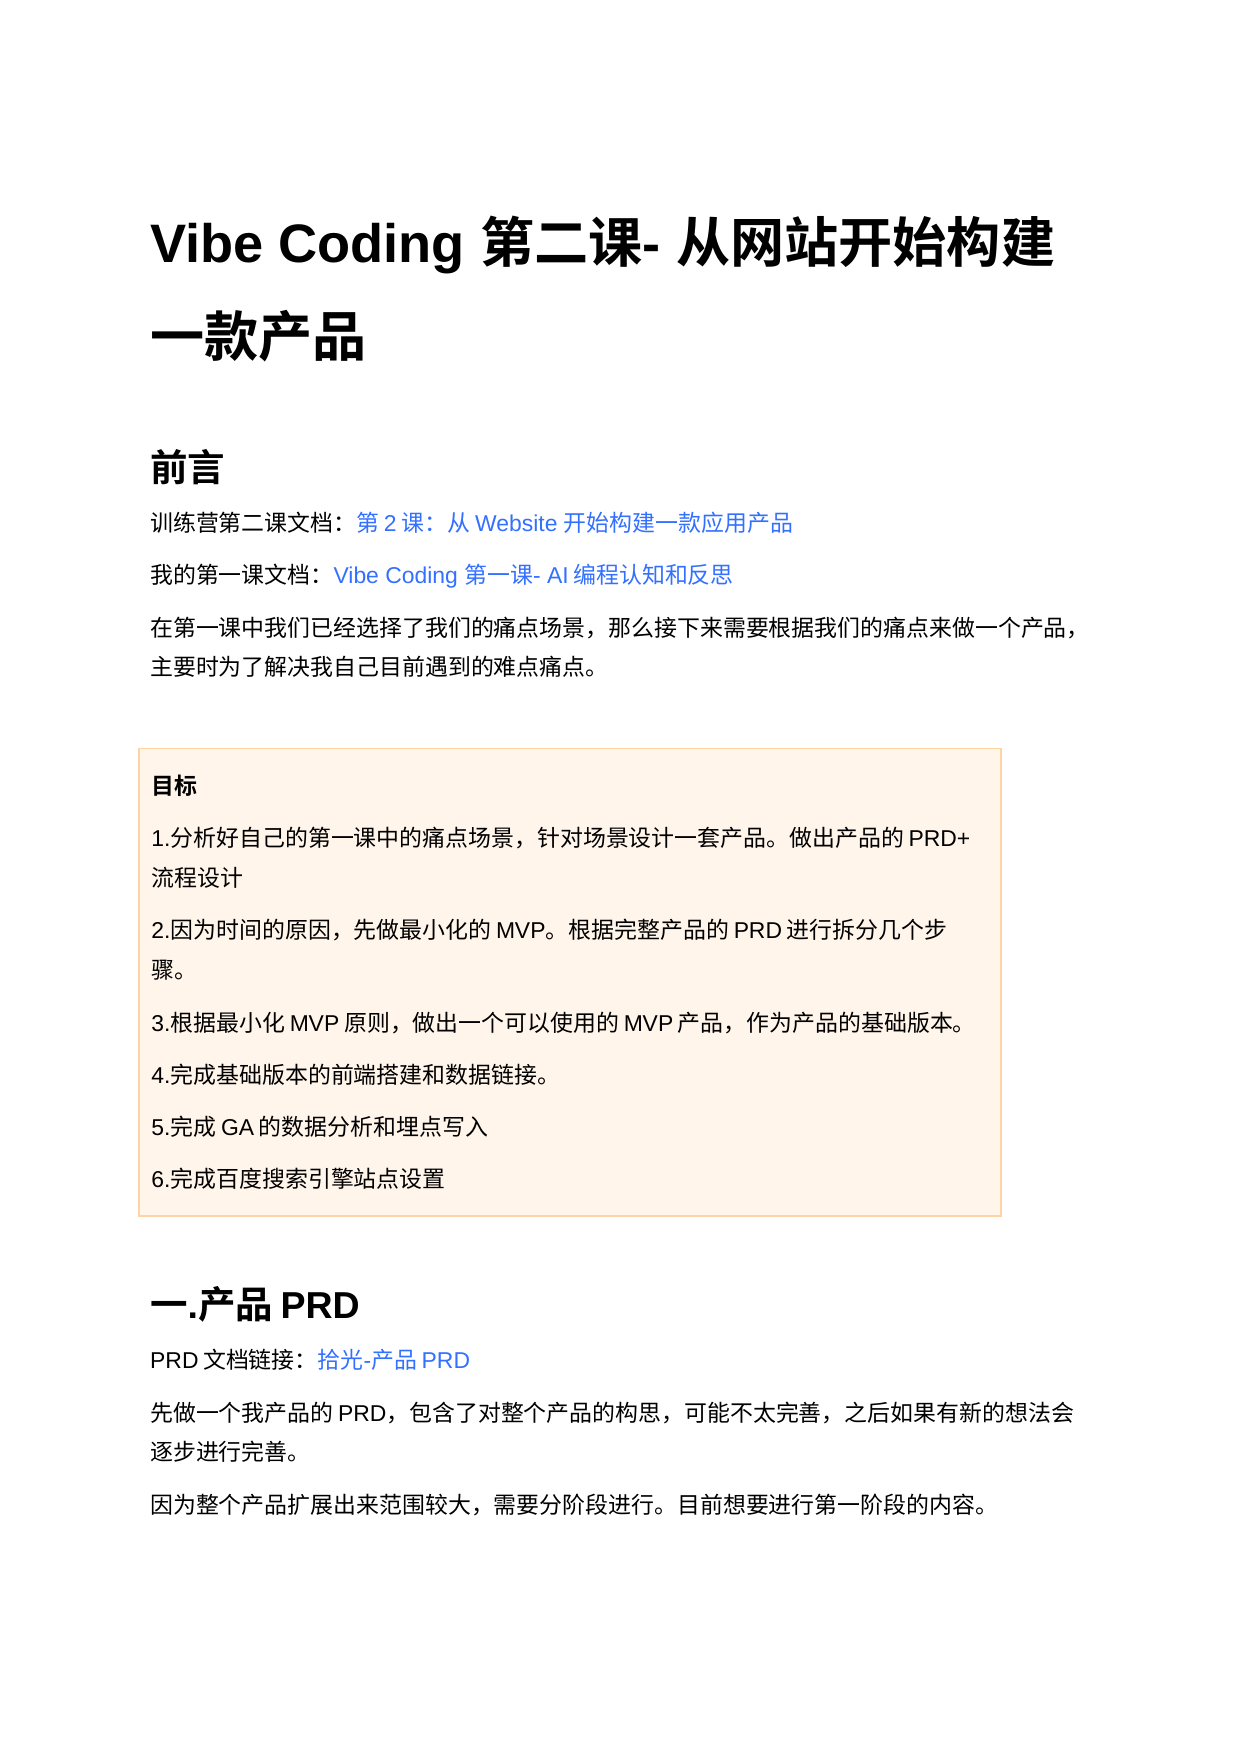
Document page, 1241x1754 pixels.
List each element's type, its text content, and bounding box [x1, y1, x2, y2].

text 先做一个我产品的PRD，包含了对整个产品的构思，可能不太完善，之后如果有新的想法会逐步进行完善。 [150, 1394, 1090, 1467]
text 因为整个产品扩展出来范围较大，需要分阶段进行。目前想要进行第一阶段的内容。 [150, 1487, 1090, 1520]
text 我的第一课文档：Vibe Coding 第一课- AI编程认知和反思 [150, 557, 1090, 590]
table_header 目标 1.分析好自己的第一课中的痛点场景，针对场景设计一套产品。做出产品的PRD+流程设计 2.因为时间的原因，先做最小化的MVP。根据完整产品的PRD进行拆分几个步骤。 3.根据最小化MVP原则，做出一个可以使用的MVP产品，作为产品的基础版本。 4.完成基础版本的前端搭建和数据链接。 5.完成GA的数据分析和埋点写入 6.完成百度搜索引擎站点设置 [140, 749, 1000, 1215]
text Vibe Coding 第二课- 从网站开始构建一款产品 [150, 200, 1090, 372]
text PRD文档链接：拾光-产品PRD [150, 1342, 1090, 1375]
text 在第一课中我们已经选择了我们的痛点场景，那么接下来需要根据我们的痛点来做一个产品，主要时为了解决我自己目前遇到的难点痛点。 [150, 609, 1090, 682]
text 训练营第二课文档：第2课：从 Website 开始构建一款应用产品 [150, 505, 1090, 538]
